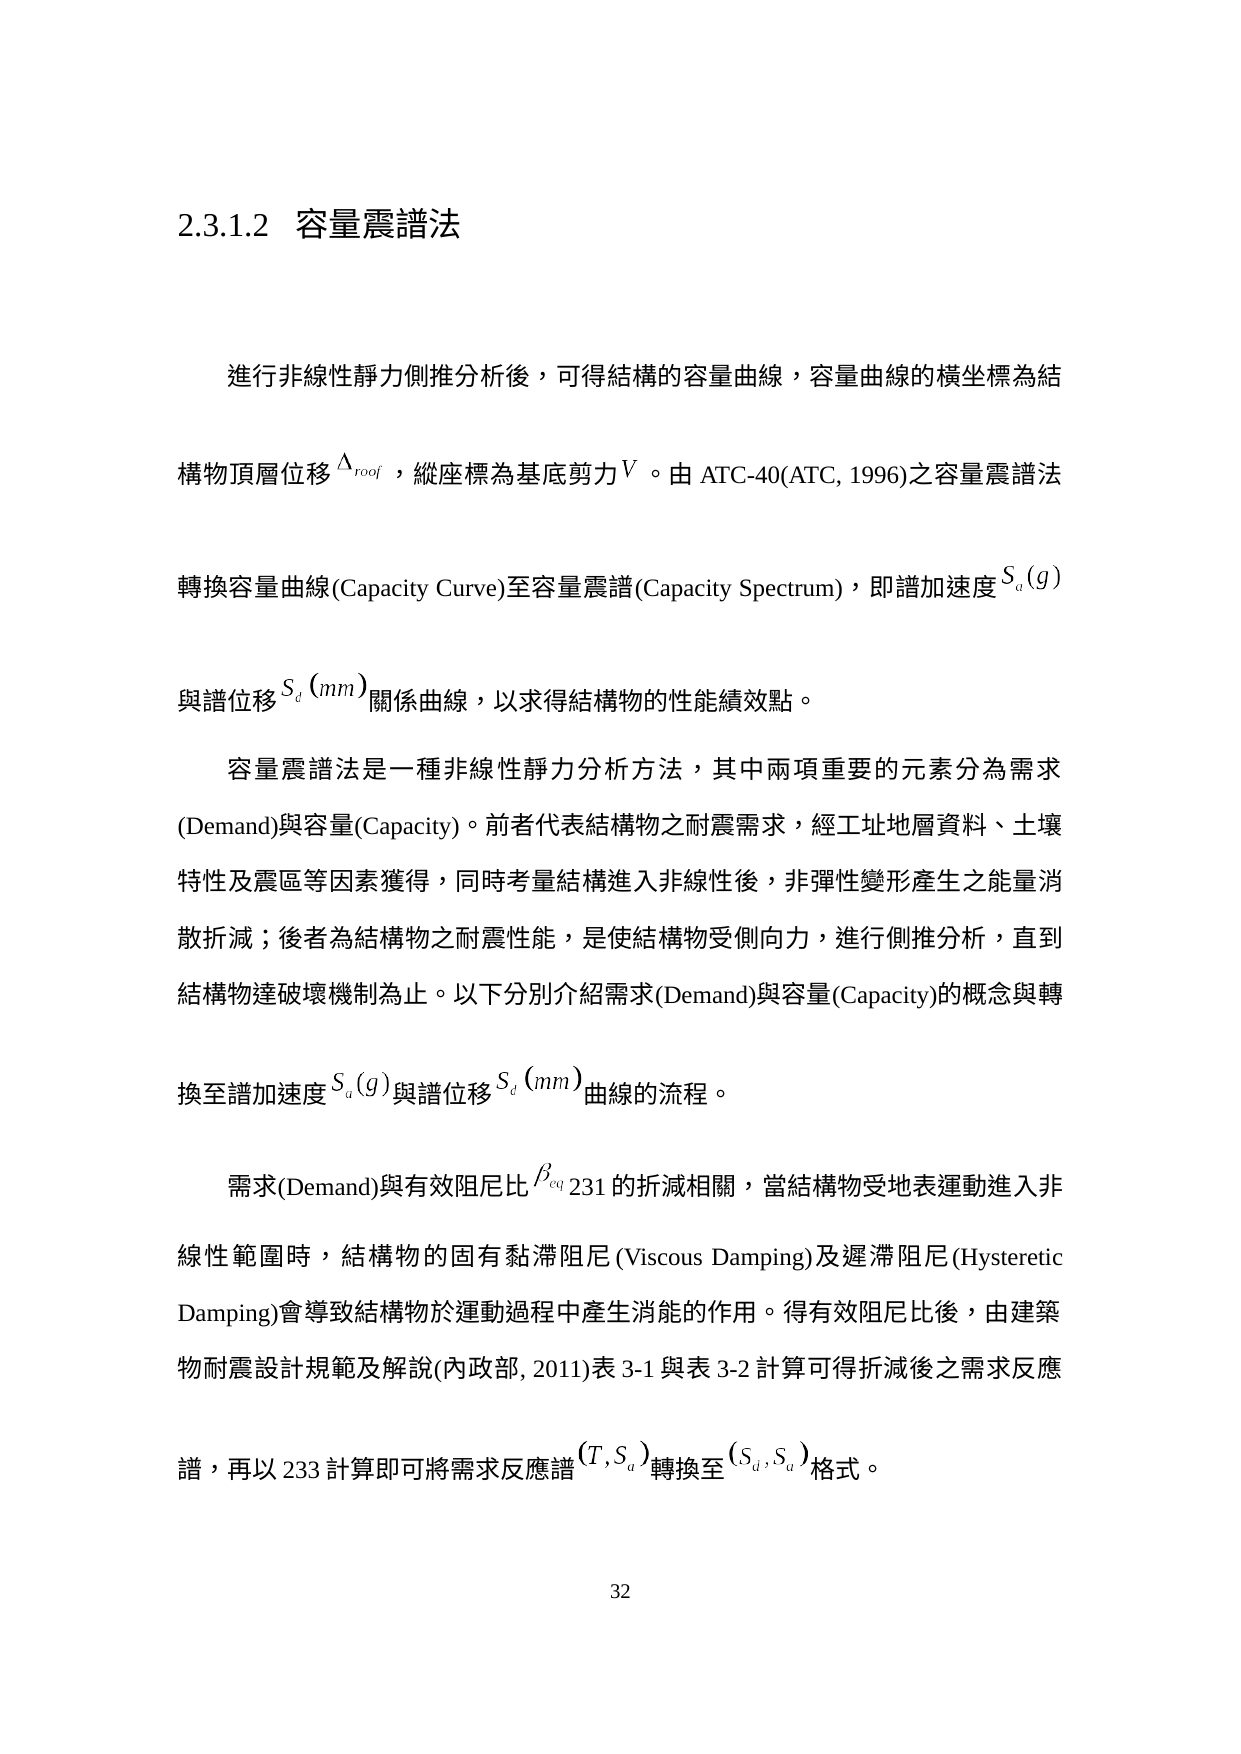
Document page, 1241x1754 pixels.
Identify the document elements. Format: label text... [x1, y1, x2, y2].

text 容量震譜法是一種非線性靜力分析方法，其中兩項重要的元素分為需求(Demand)與容量(Capacity)。前者代表結構物之耐震需求，經工址地層資料、土壤特性及震區等因素獲得，同時考量結構進入非線性後，非彈性變形產生之能量消散折減；後者為結構物之耐震性能，是使結構物受側向力，進行側推分析，直到結構物達破壞機制為止。以下分別介紹需求(Demand)與容量(Capacity)的概念與轉換至譜加速度與譜位移曲線的流程。 [177, 749, 1063, 1124]
subtitle 容量震譜法 [177, 184, 1063, 259]
text 需求(Demand)與有效阻尼比的折減相關，當結構物受地表運動進入非線性範圍時，結構物的固有黏滯阻尼(Viscous Damping)及遲滯阻尼(Hysteretic Damping)會導致結構物於運動過程中產生消能的作用。得有效阻尼比後，由建築物耐震設計規範及解說(內政部, 2011)表3-1與表3-2計算可得折減後之需求反應譜，再以計算即可將需求反應譜轉換至格式。 [177, 1142, 1063, 1498]
text 進行非線性靜力側推分析後，可得結構的容量曲線，容量曲線的橫坐標為結構物頂層位移，縱座標為基底剪力。由ATC-40(ATC, 1996)之容量震譜法，轉換容量曲線(Capacity Curve)至容量震譜(Capacity Spectrum)，即譜加速度與譜位移關係曲線，以求得結構物的性能績效點。 [177, 356, 1063, 731]
